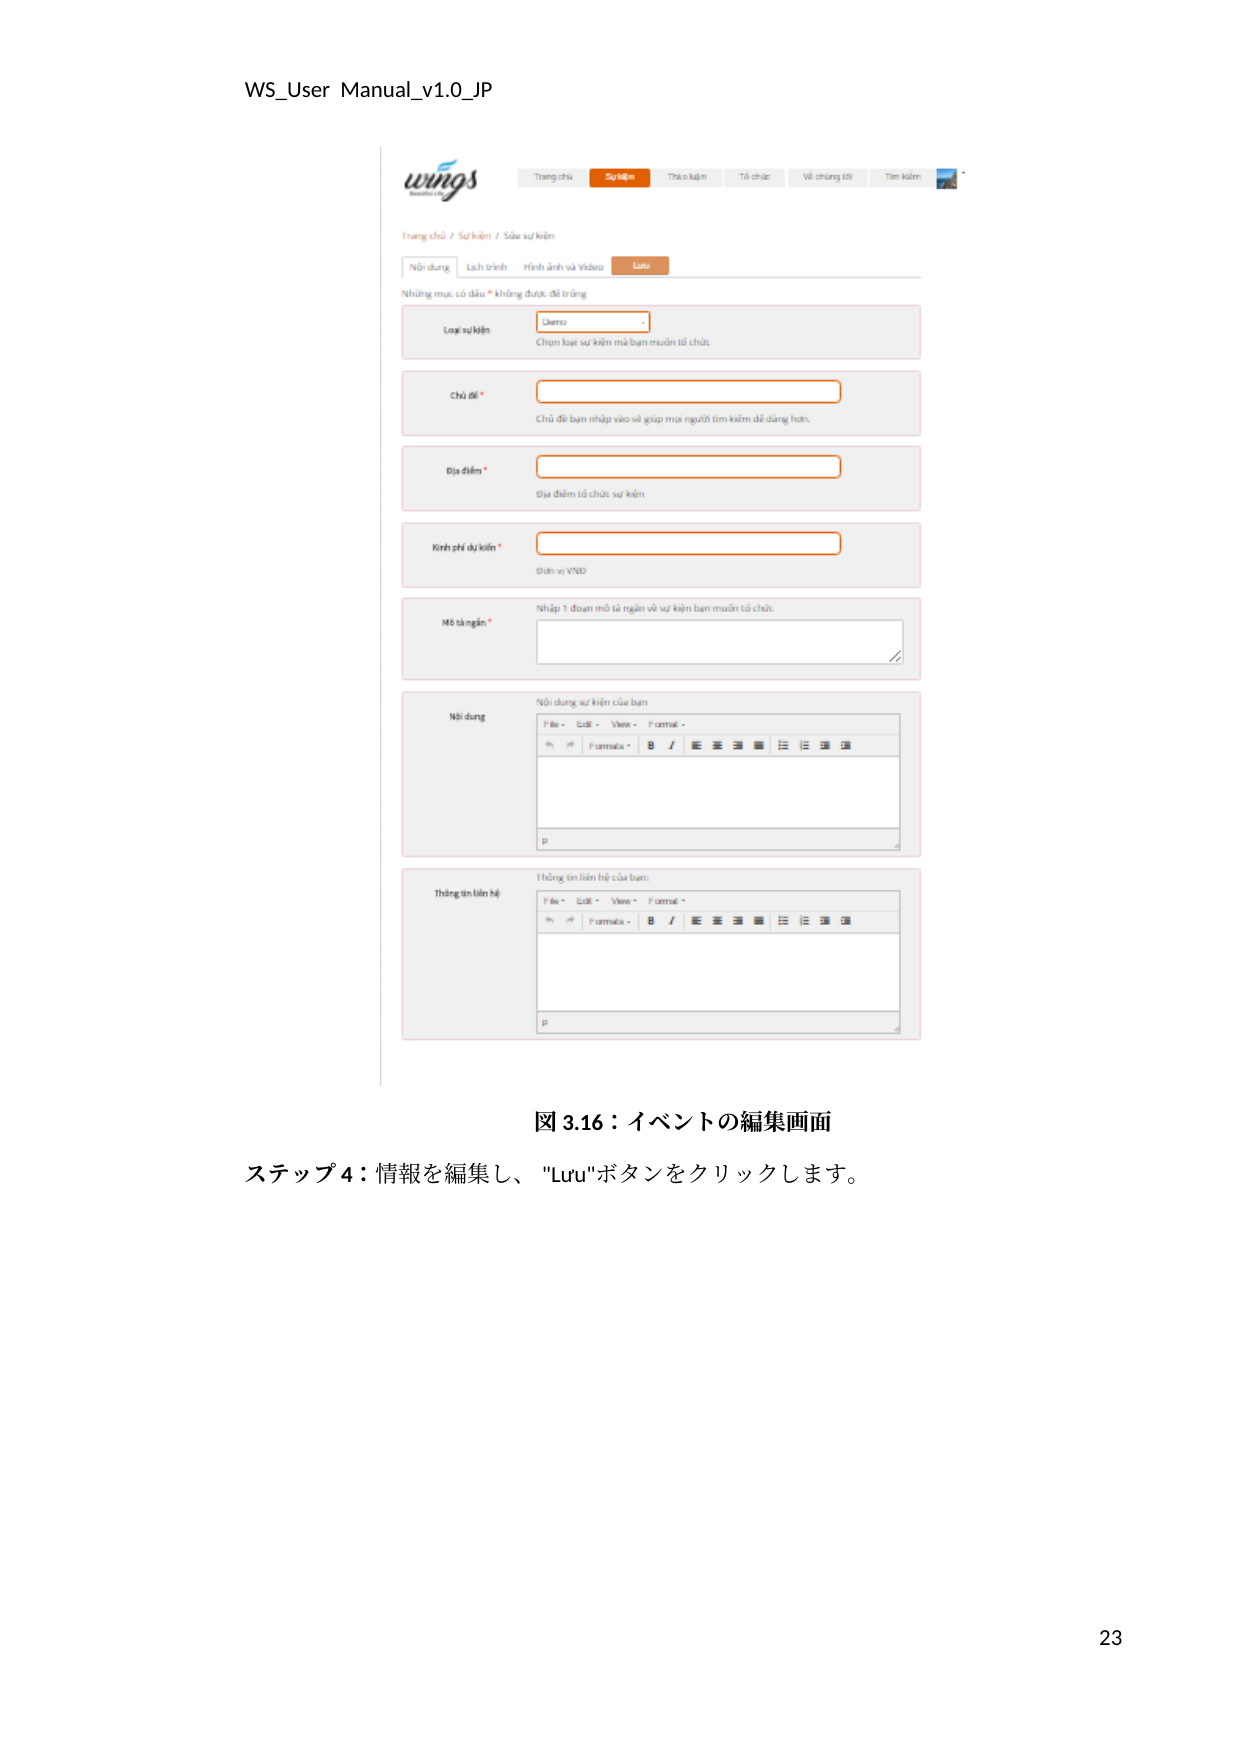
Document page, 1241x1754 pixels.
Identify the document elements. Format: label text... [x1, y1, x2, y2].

picture [380, 147, 987, 1086]
text 図3.16：イベントの編集画面 [244, 1104, 1122, 1137]
text ステップ4：情報を編集し、 "Lưu"ボタンをクリックします。 [244, 1156, 1122, 1189]
